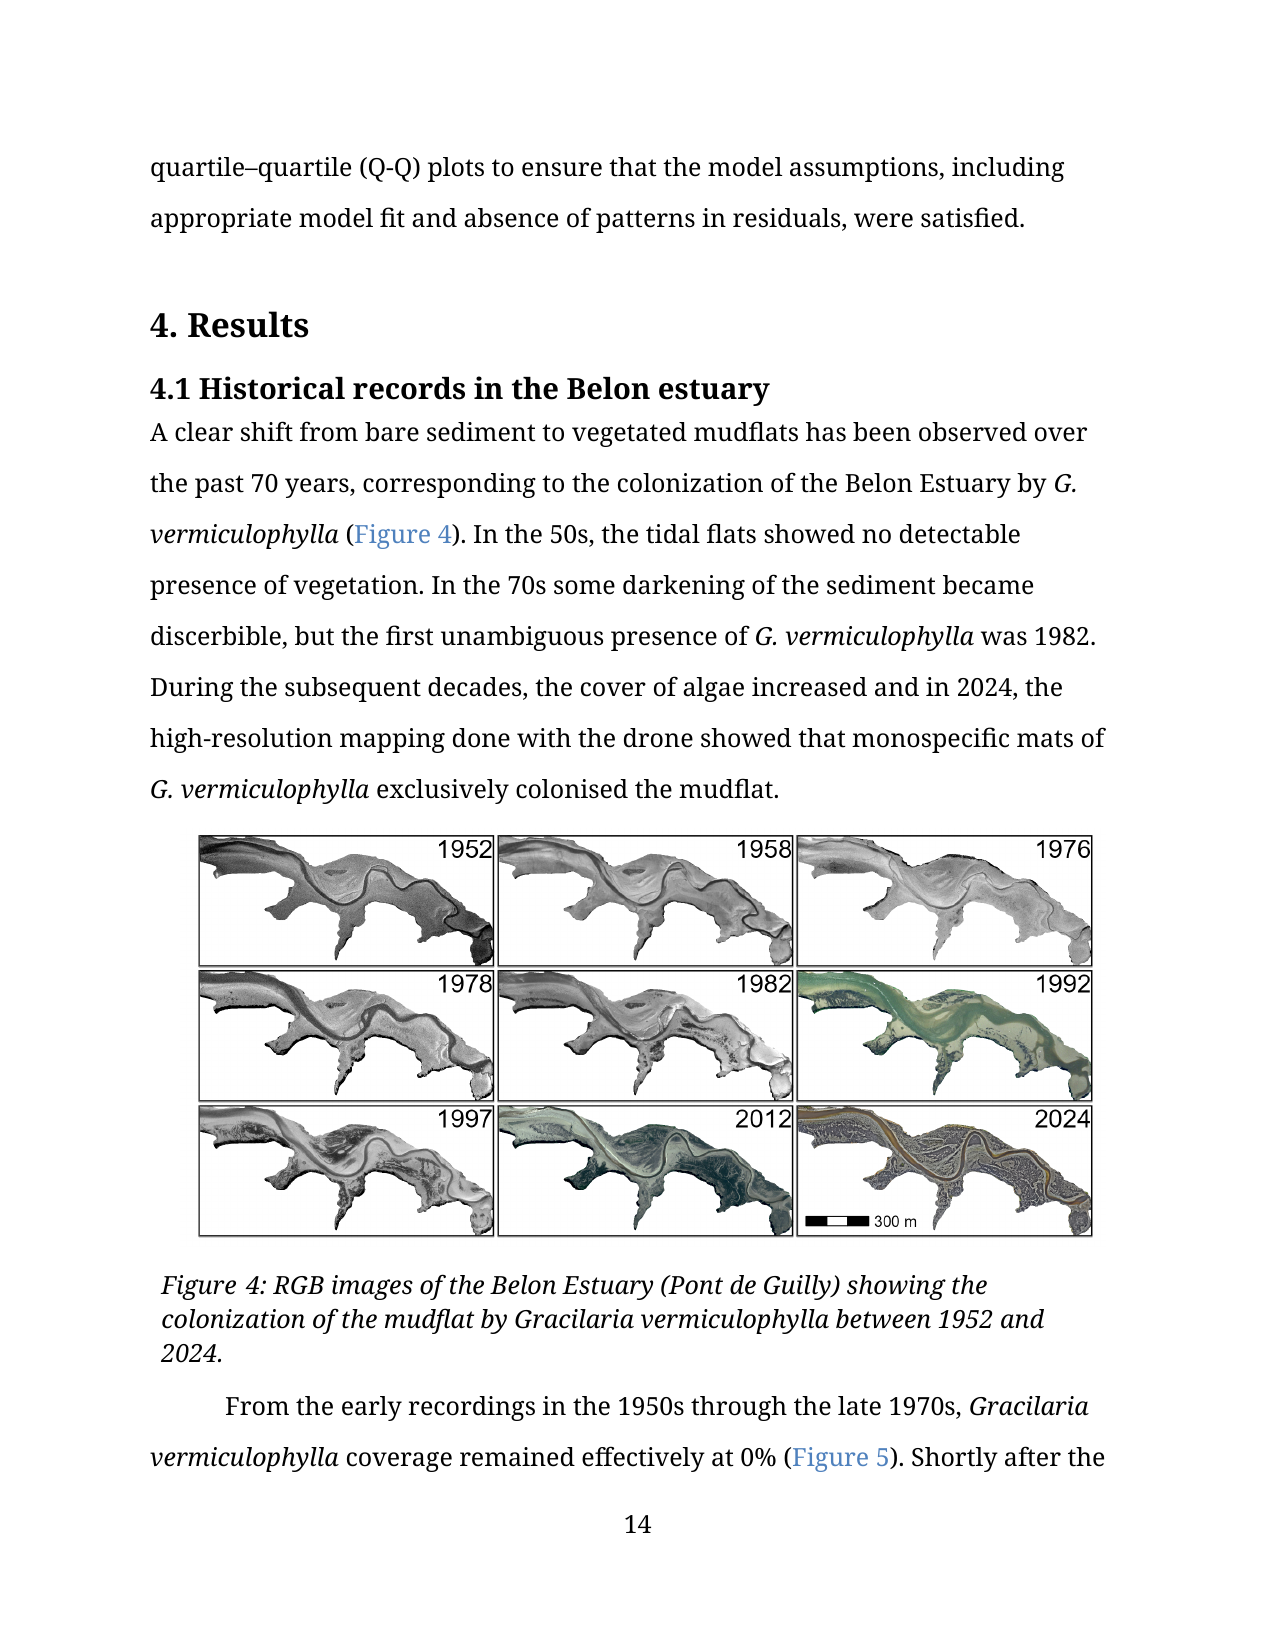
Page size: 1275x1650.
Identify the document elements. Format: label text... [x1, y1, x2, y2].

picture [180, 828, 1107, 1247]
subtitle 4.1 Historical records in the Belon estuary [150, 368, 1125, 408]
table_header Figure 4: RGB images of the Belon Estuary (Pont de Guilly) showing the colonization of the mudflat by Gracilaria vermiculophylla between 1952 and 2024. [150, 829, 1125, 1383]
text A clear shift from bare sediment to vegetated mudflats has been observed over the past 70 years, corresponding to the colonization of the Belon Estuary by G. vermiculophylla (Figure 4). In the 50s, the tidal flats showed no detectable presence of vegetation. In the 70s some darkening of the sediment became discerbible, but the first unambiguous presence of G. vermiculophylla was 1982. During the subsequent decades, the cover of algae increased and in 2024, the high-resolution mapping done with the drone showed that monospecific mats of G. vermiculophylla exclusively colonised the mudflat. [150, 414, 1125, 806]
subtitle 4. Results [150, 302, 1125, 347]
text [150, 1389, 1125, 1474]
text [150, 150, 1125, 235]
